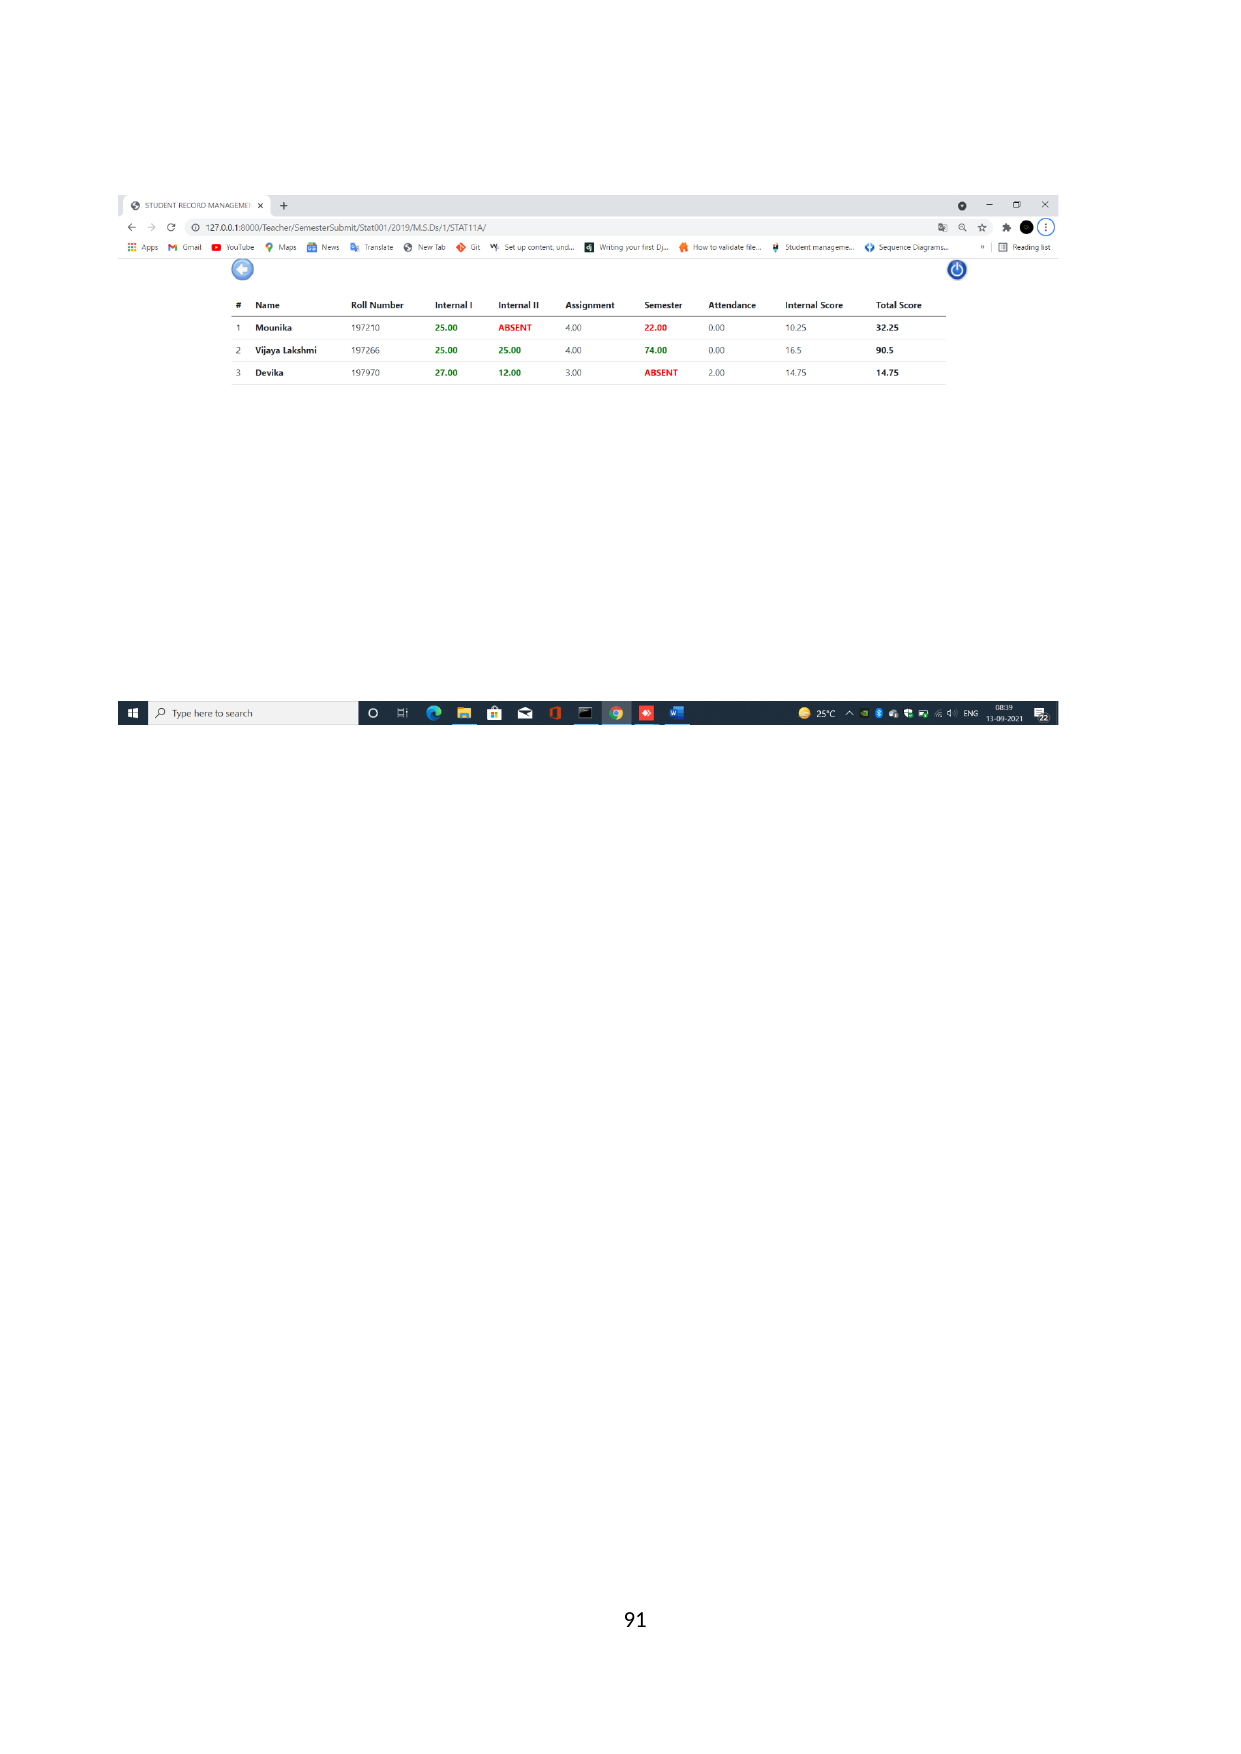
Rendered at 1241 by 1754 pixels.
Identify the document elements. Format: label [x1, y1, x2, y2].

picture [118, 195, 1059, 725]
